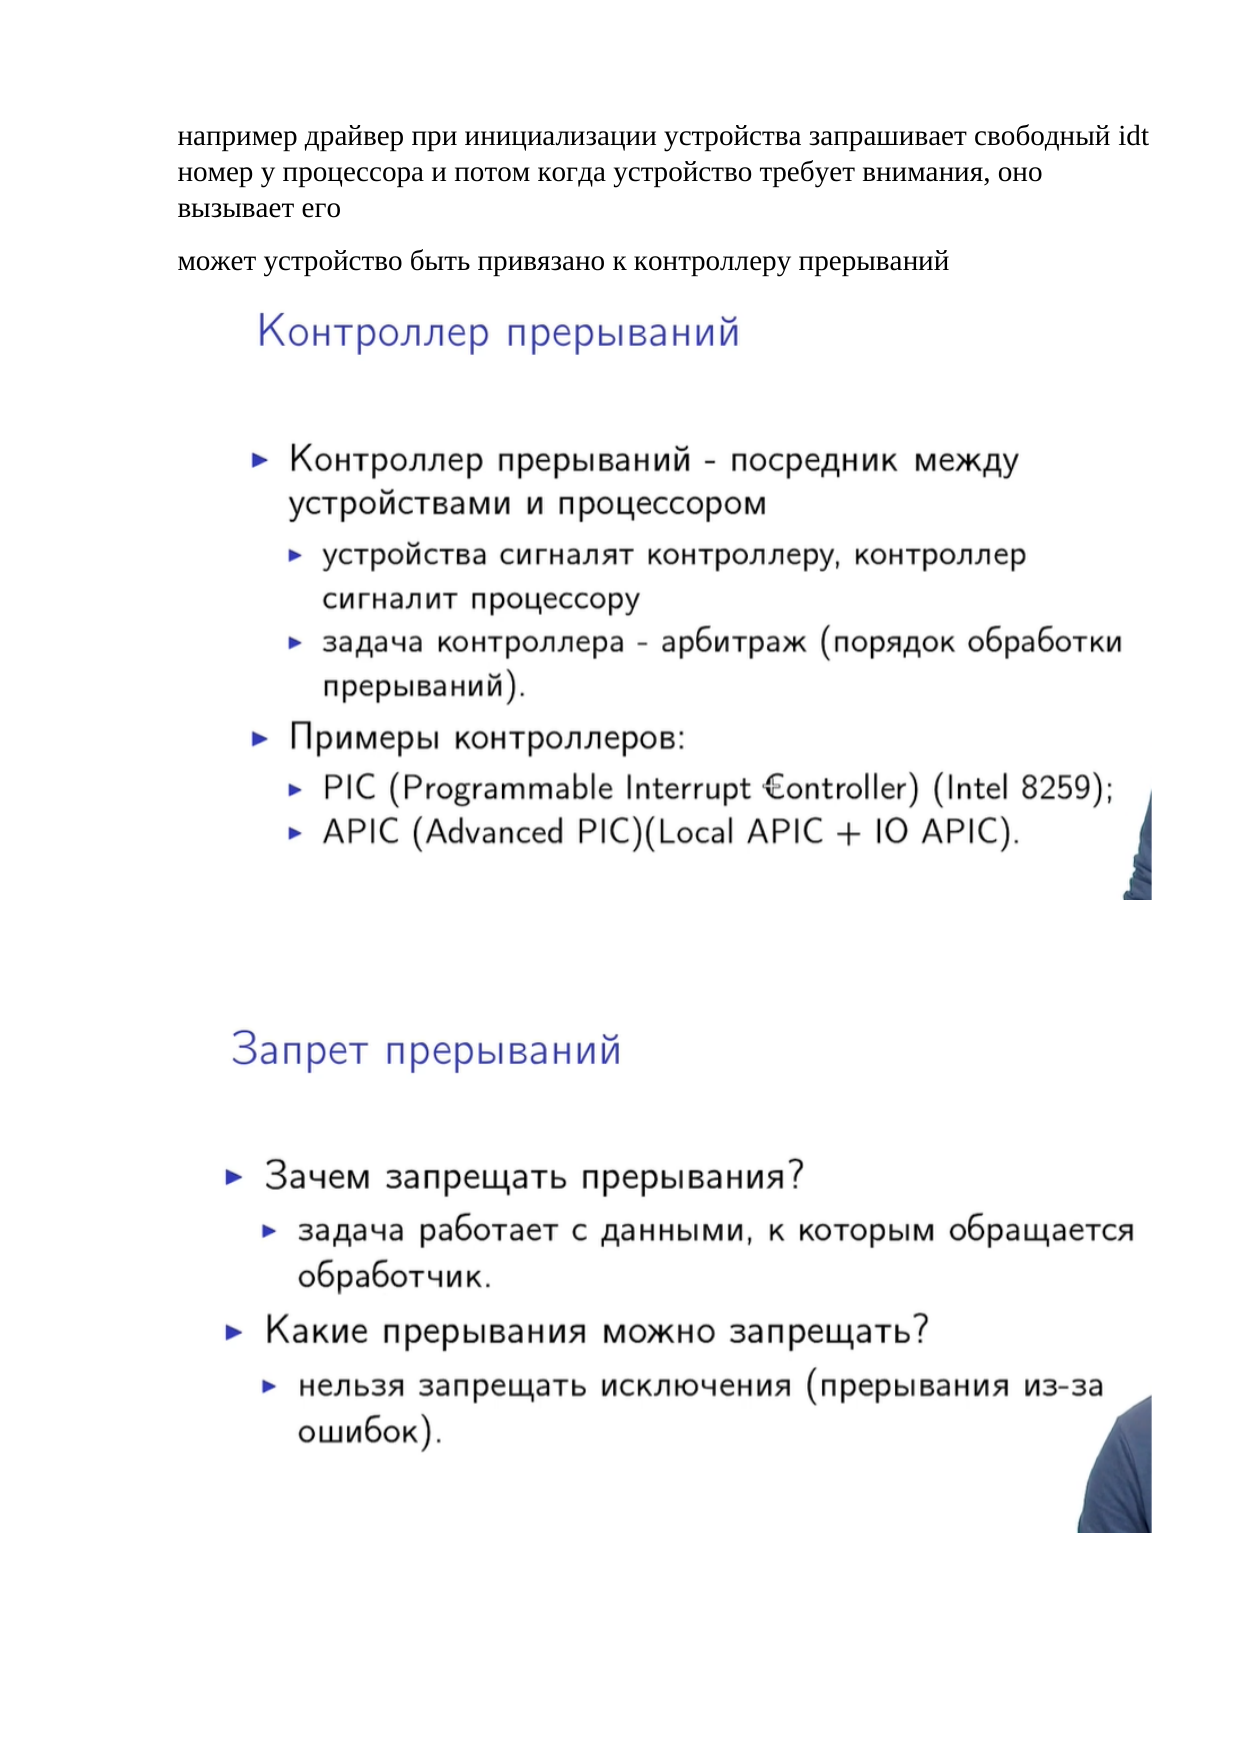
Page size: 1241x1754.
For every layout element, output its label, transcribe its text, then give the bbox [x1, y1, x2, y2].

picture [177, 296, 1152, 900]
text может устройство быть привязано к контроллеру прерываний [177, 243, 1152, 277]
picture [177, 1024, 1152, 1533]
text например драйвер при инициализации устройства запрашивает свободный idt номер у процессора и потом когда устройство требует внимания, оно вызывает его [177, 118, 1152, 224]
